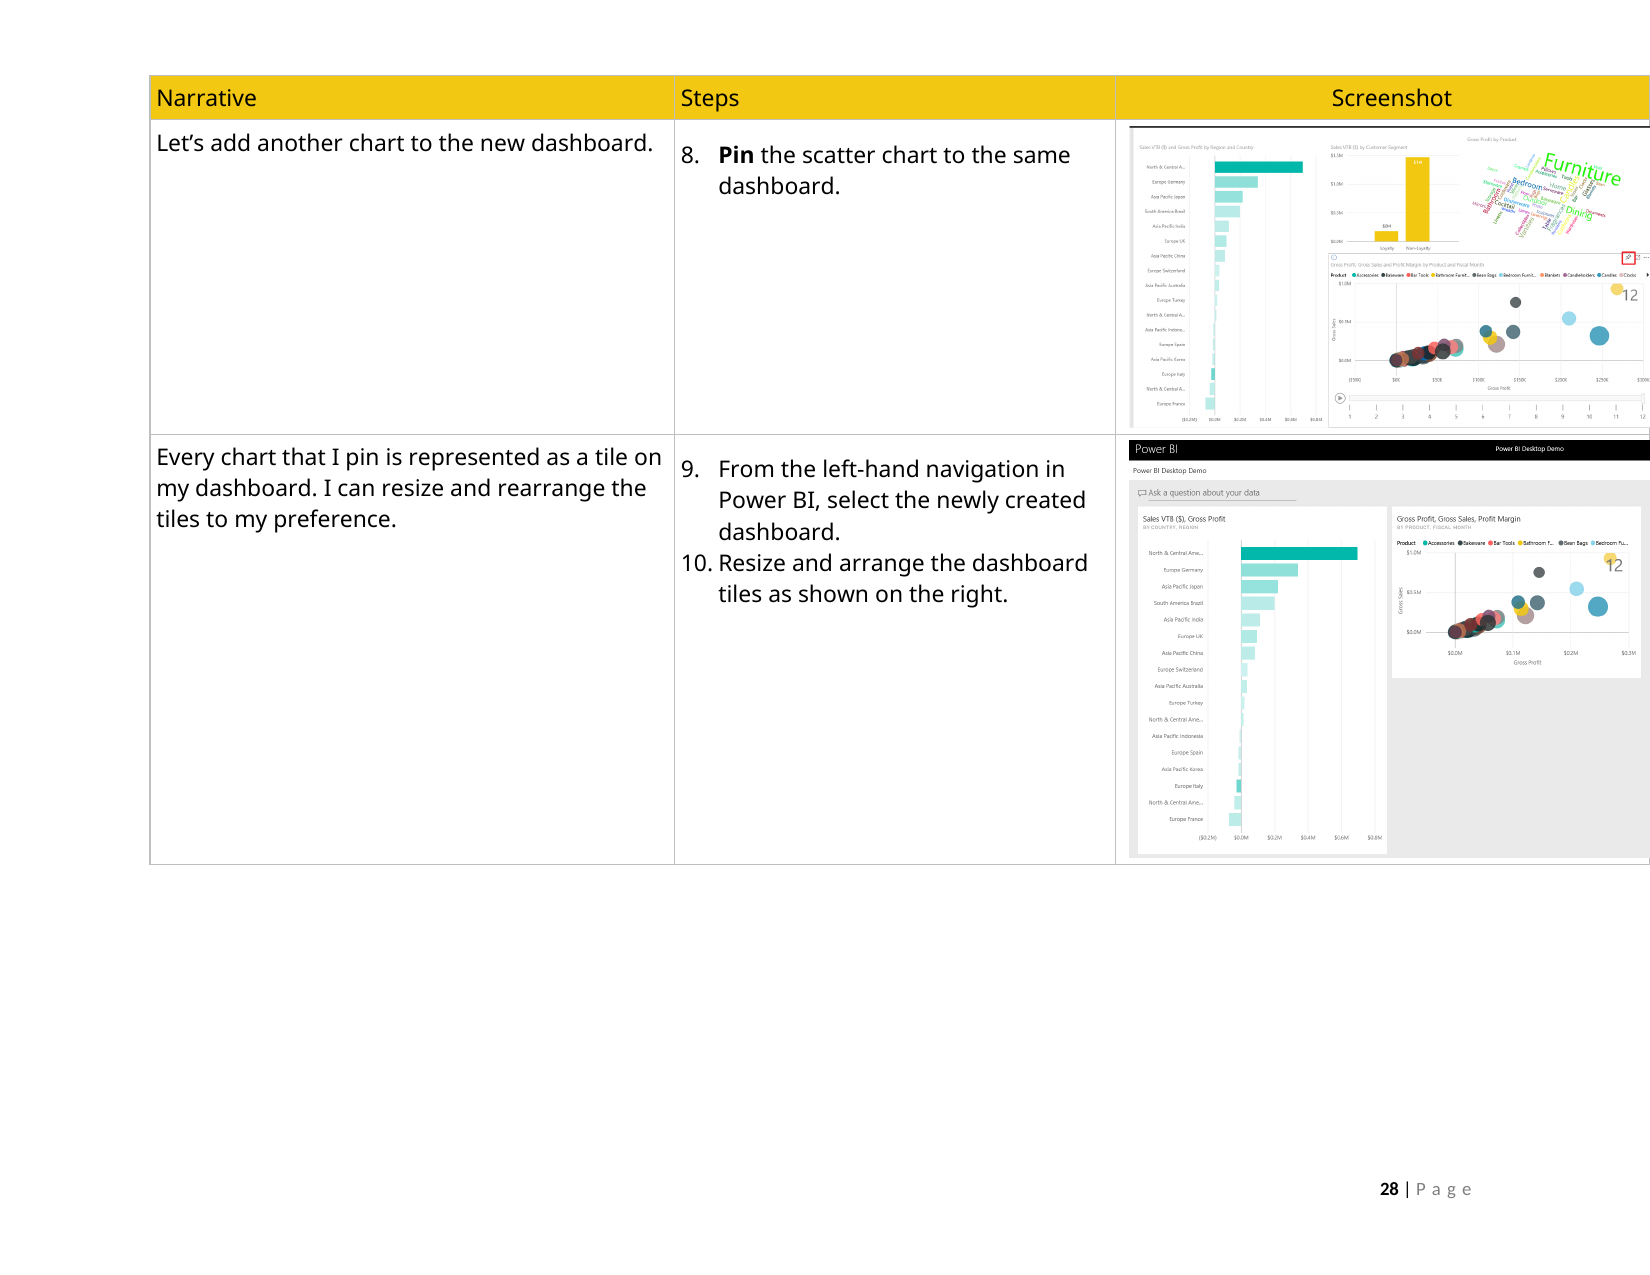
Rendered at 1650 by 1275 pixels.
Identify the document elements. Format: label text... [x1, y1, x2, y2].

table_cell Every chart that I pin is represented as a tile on my dashboard. I can resize and rearrange the tiles to my preference. [151, 435, 674, 863]
table_header Steps [675, 76, 1115, 119]
table_header Narrative [151, 76, 674, 119]
picture [1129, 126, 1650, 428]
picture [1129, 440, 1650, 858]
table_cell Pin the scatter chart to the same dashboard. [675, 120, 1115, 434]
table_cell Let’s add another chart to the new dashboard. [151, 120, 674, 434]
table_cell From the left-hand navigation in Power BI, select the newly created dashboard. Resize and arrange the dashboard tiles as shown on the right. [675, 435, 1115, 863]
table_cell [1116, 435, 1649, 863]
table_header Screenshot [1116, 76, 1649, 119]
table_cell [1116, 120, 1649, 434]
